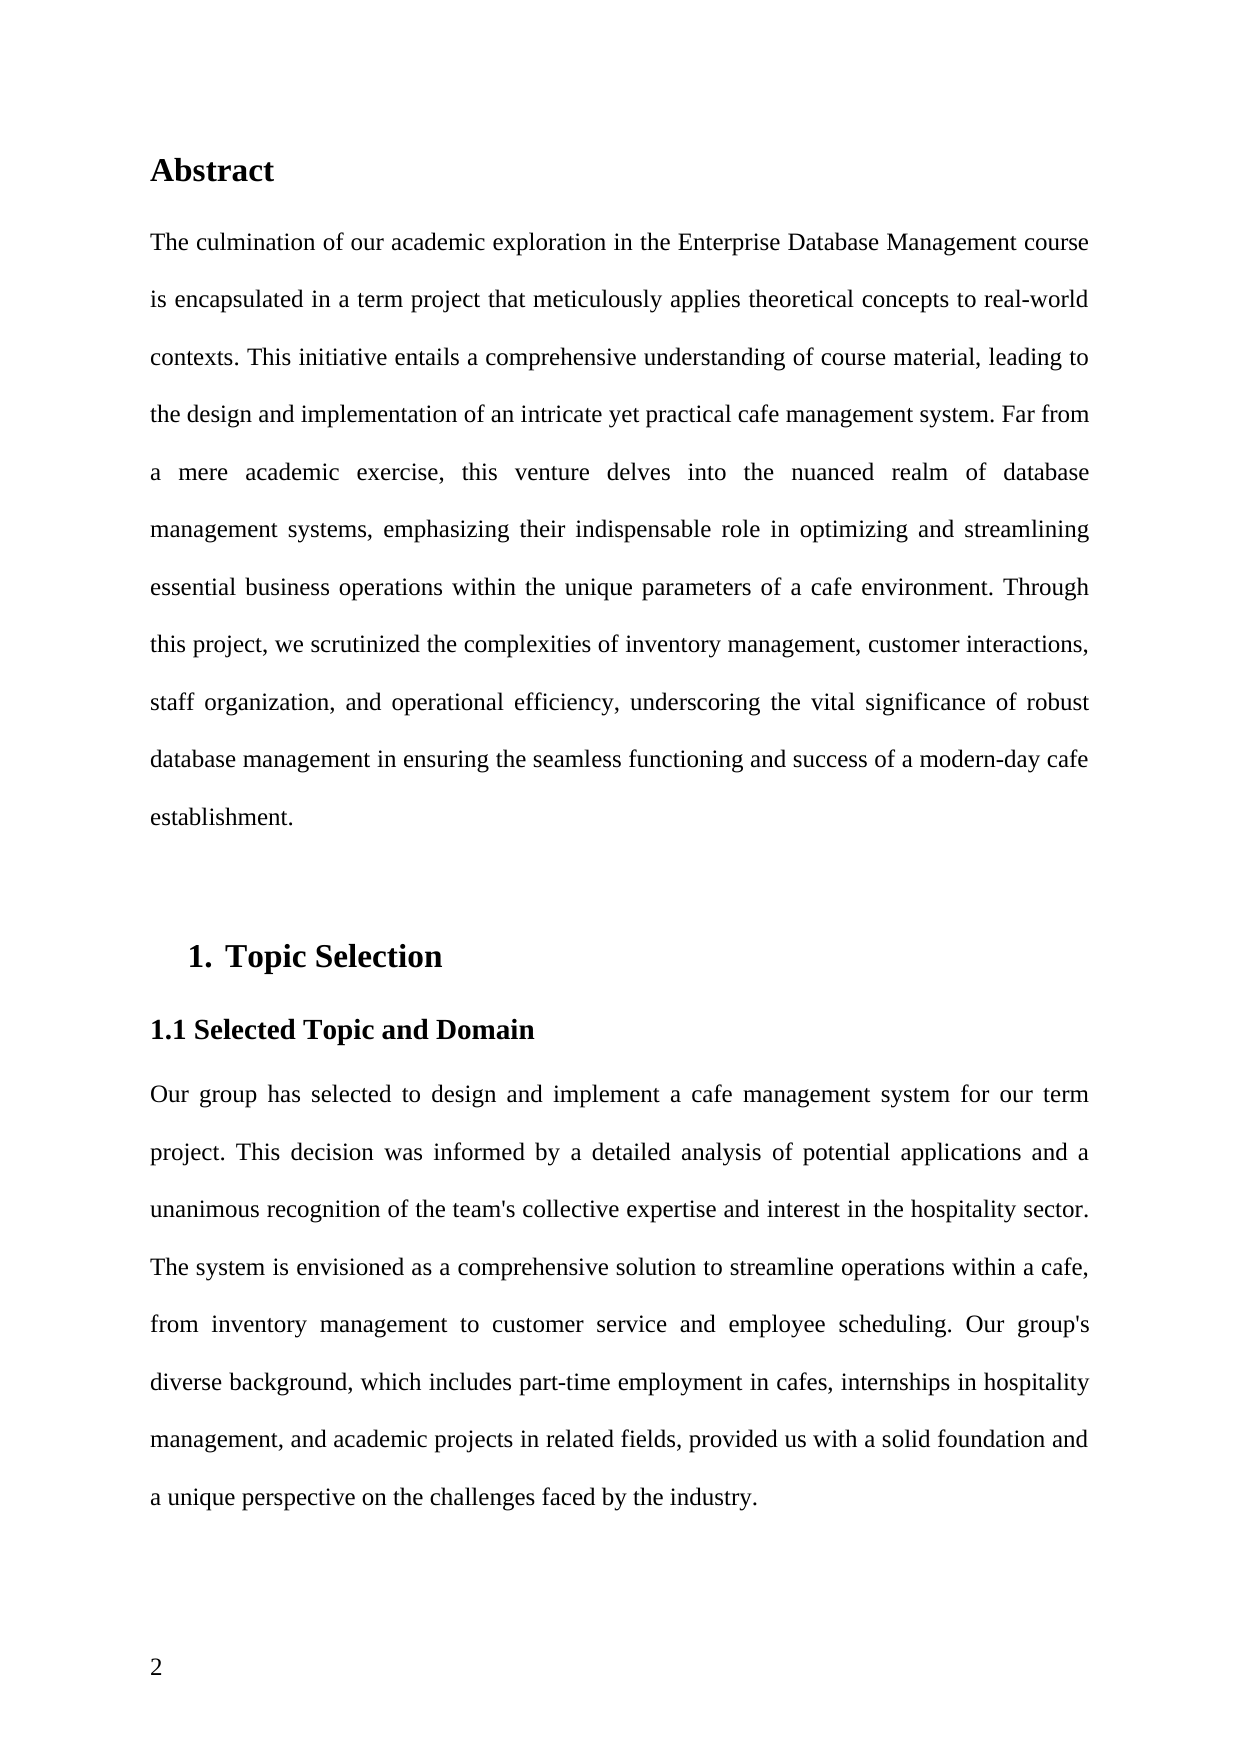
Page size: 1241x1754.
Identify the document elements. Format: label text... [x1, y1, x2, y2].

subtitle The culmination of our academic exploration in the Enterprise Database Management course is encapsulated in a term project that meticulously applies theoretical concepts to real-world contexts. This initiative entails a comprehensive understanding of course material, leading to the design and implementation of an intricate yet practical cafe management system. Far from a mere academic exercise, this venture delves into the nuanced realm of database management systems, emphasizing their indispensable role in optimizing and streamlining essential business operations within the unique parameters of a cafe environment. Through this project, we scrutinized the complexities of inventory management, customer interactions, staff organization, and operational efficiency, underscoring the vital significance of robust database management in ensuring the seamless functioning and success of a modern-day cafe establishment. [150, 227, 1090, 830]
subtitle Topic Selection [187, 936, 1090, 974]
subtitle 1.1 Selected Topic and Domain [150, 1012, 1090, 1046]
text Abstract [150, 150, 1090, 188]
text Our group has selected to design and implement a cafe management system for our term project. This decision was informed by a detailed analysis of potential applications and a unanimous recognition of the team's collective expertise and interest in the hospitality sector. The system is envisioned as a comprehensive solution to streamline operations within a cafe, from inventory management to customer service and employee scheduling. Our group's diverse background, which includes part-time employment in cafes, internships in hospitality management, and academic projects in related fields, provided us with a solid foundation and a unique perspective on the challenges faced by the industry. [150, 1079, 1090, 1511]
